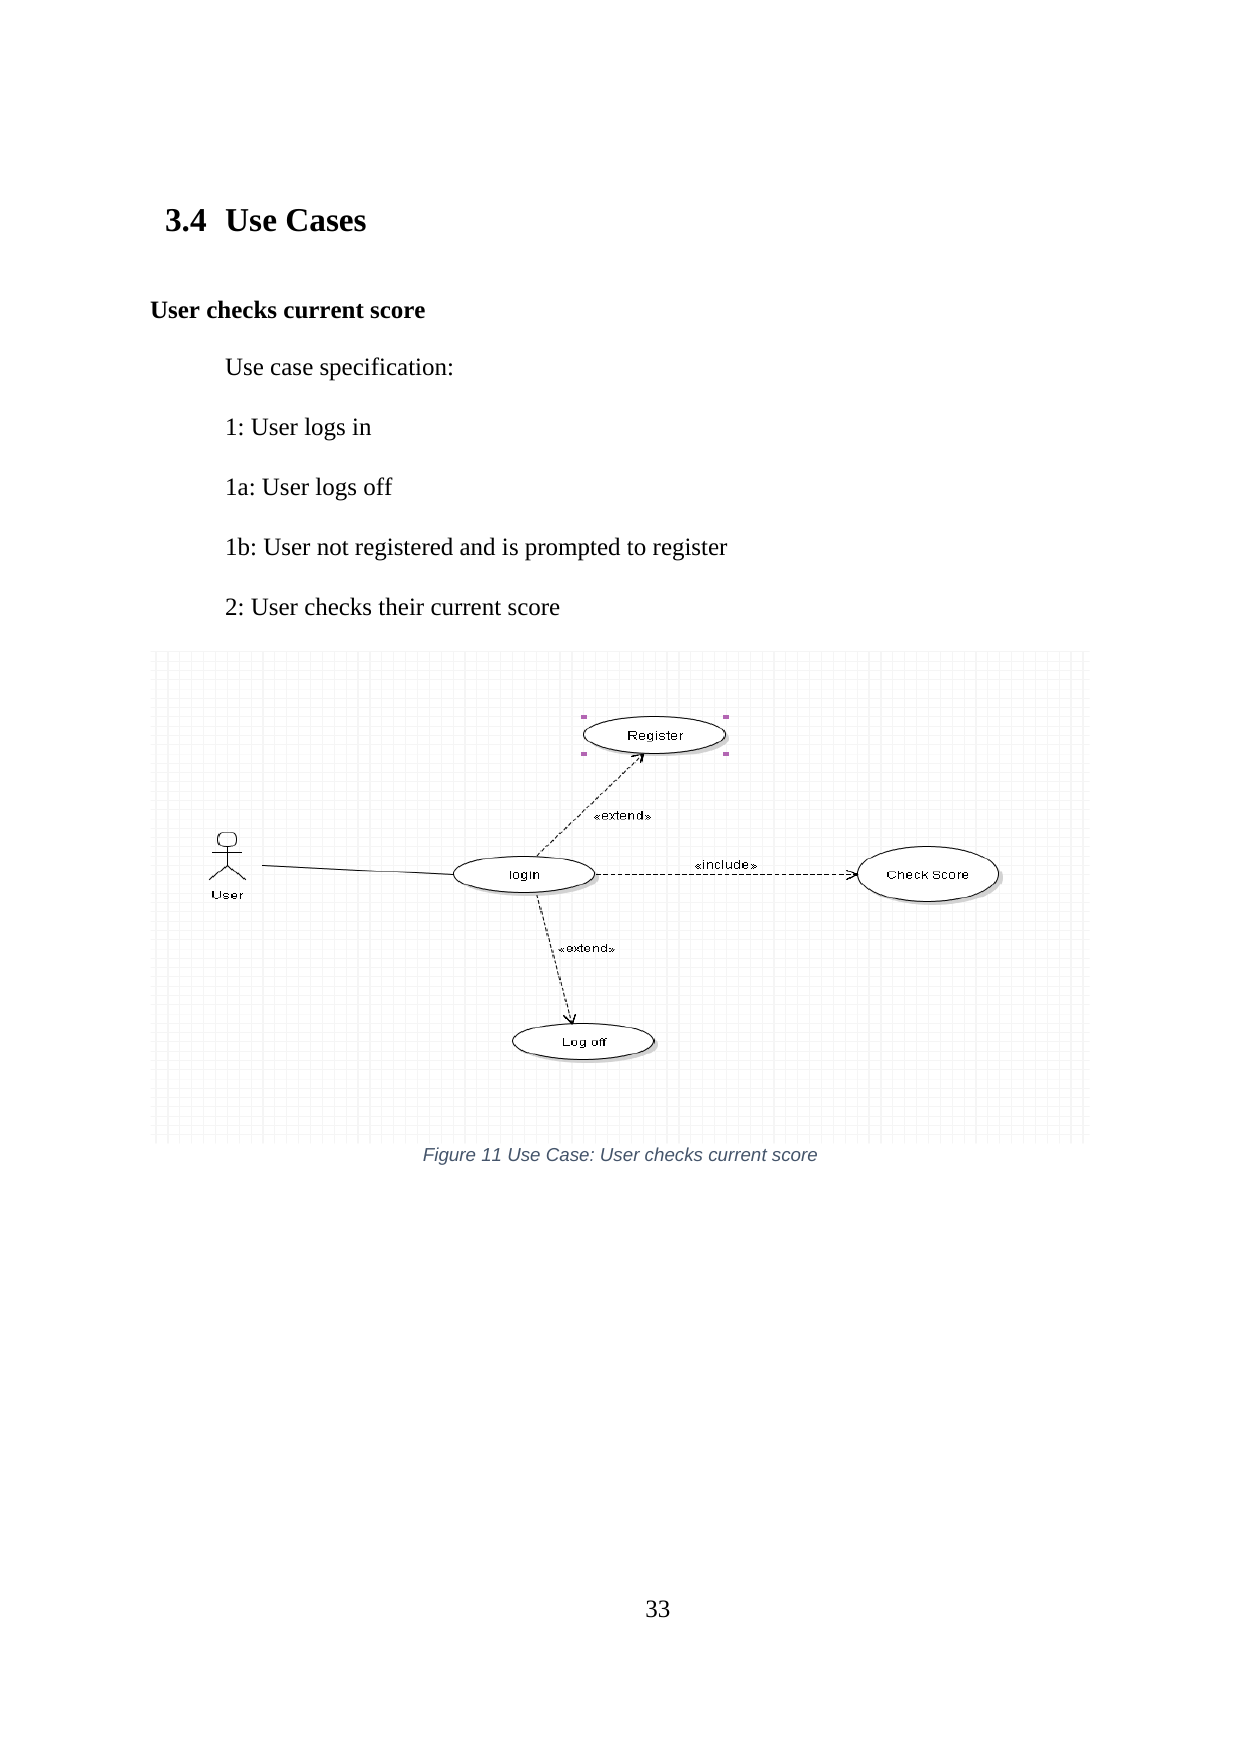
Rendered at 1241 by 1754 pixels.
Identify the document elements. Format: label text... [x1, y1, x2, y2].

picture [150, 651, 1090, 1144]
text 2: User checks their current score [150, 592, 1090, 620]
text 1: User logs in [150, 412, 1090, 441]
text 1a: User logs off [150, 472, 1090, 501]
subtitle User checks current score [150, 295, 1090, 324]
text Use case specification: [150, 352, 1090, 381]
subtitle Use Cases [165, 200, 1090, 238]
text 1b: User not registered and is prompted to register [150, 532, 1090, 561]
